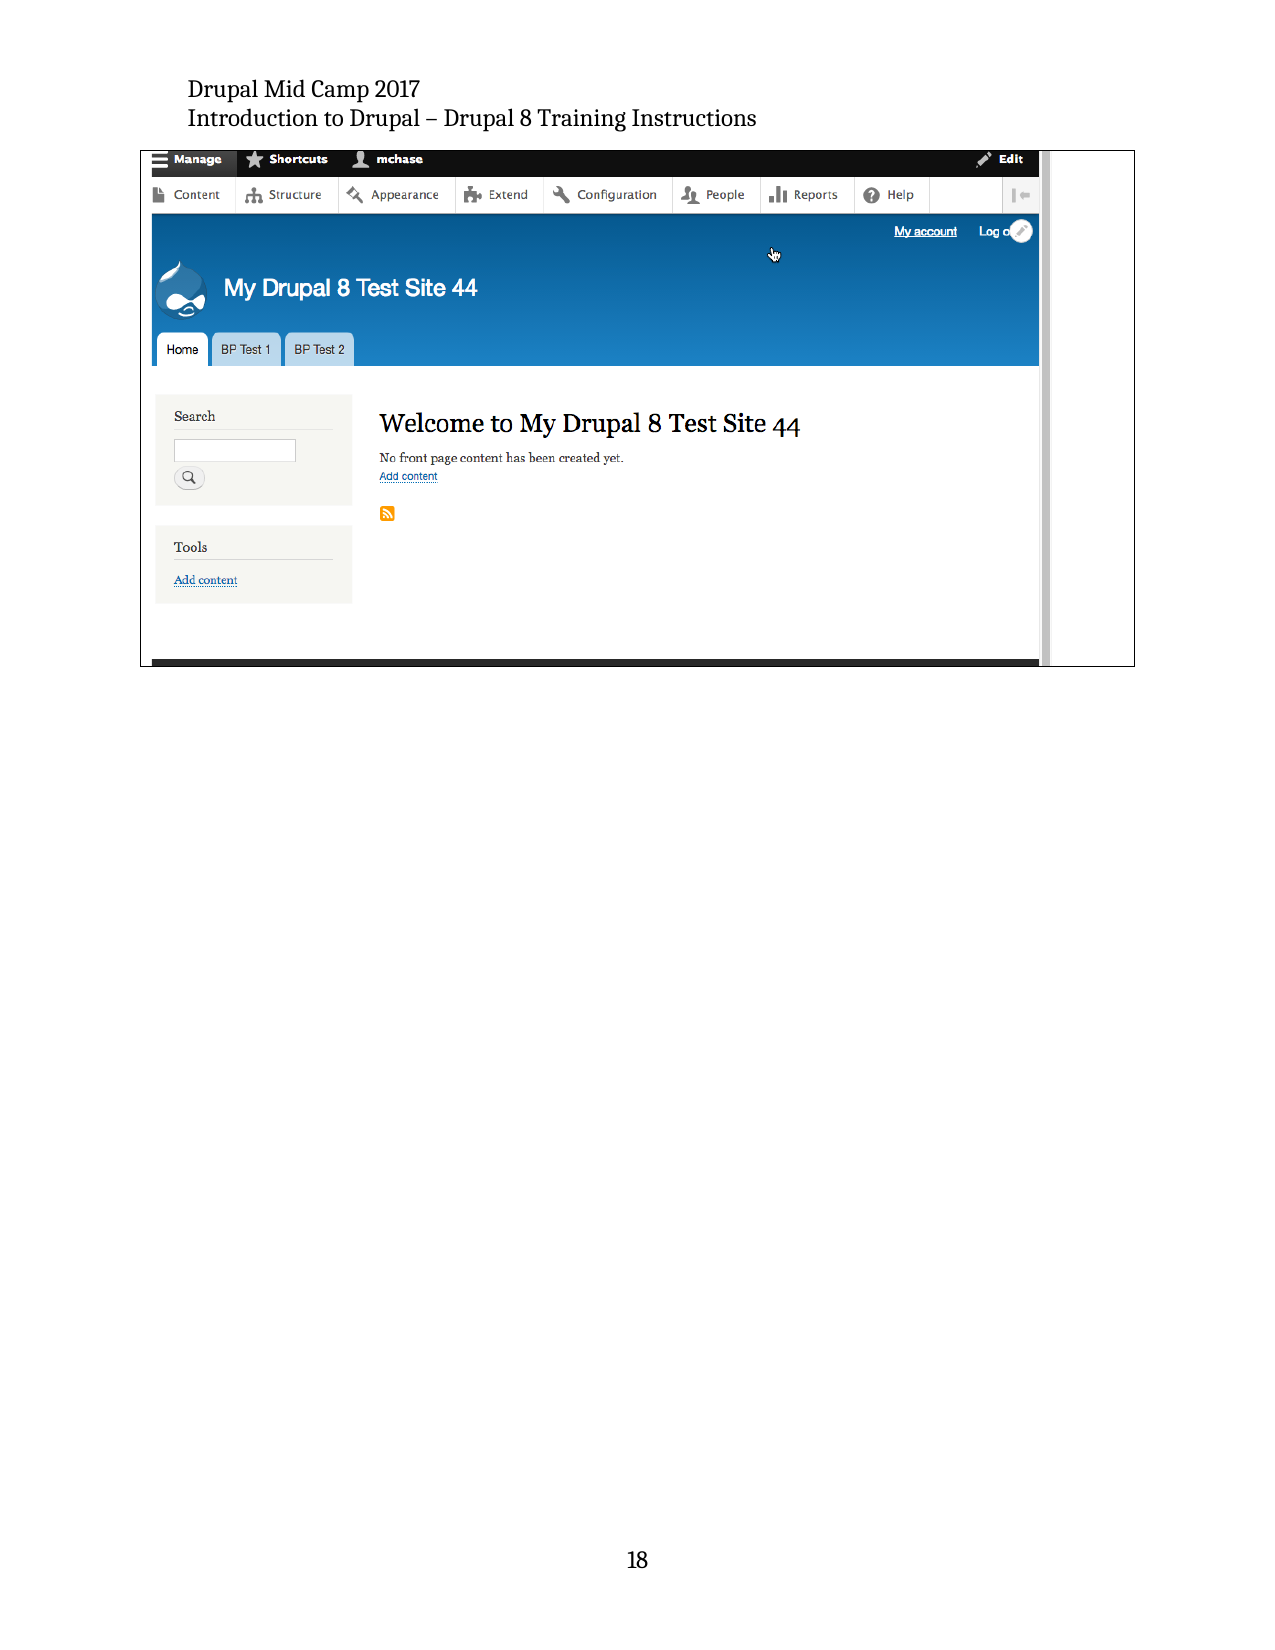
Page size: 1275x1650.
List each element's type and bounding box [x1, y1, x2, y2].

table_cell [1052, 151, 1134, 666]
table_cell [141, 151, 151, 666]
picture [151, 151, 1052, 666]
